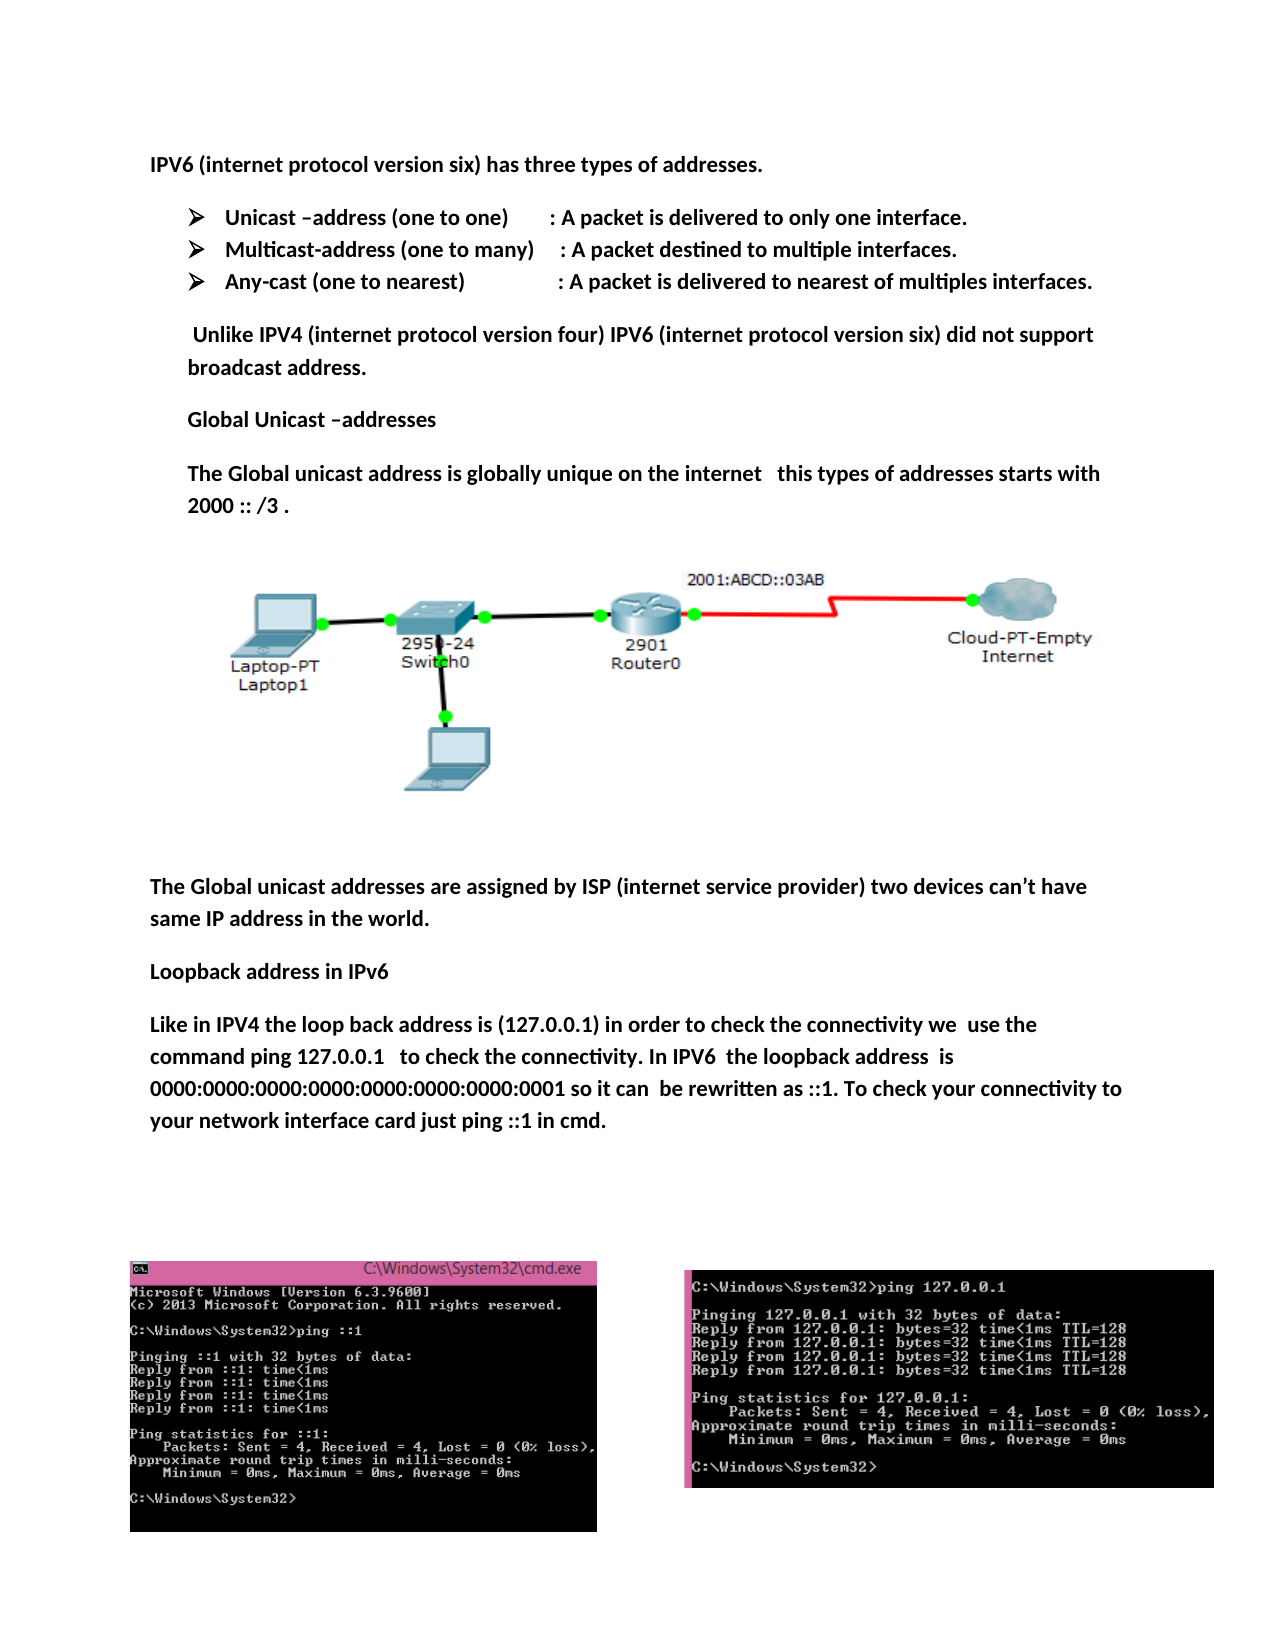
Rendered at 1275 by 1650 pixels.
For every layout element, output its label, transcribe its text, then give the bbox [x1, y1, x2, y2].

text The Global unicast addresses are assigned by ISP (internet service provider) two devices can’t have same IP address in the world. [150, 872, 1125, 932]
text Like in IPV4 the loop back address is (127.0.0.1) in order to check the connectivity we use the command ping 127.0.0.1 to check the connectivity. In IPV6 the loopback address is 0000:0000:0000:0000:0000:0000:0000:0001 so it can be rewritten as ::1. To check your connectivity to your network interface card just ping ::1 in cmd. [150, 1010, 1125, 1135]
list Multicast-address (one to many) : A packet destined to multiple interfaces. [187, 235, 1125, 263]
list Any-cast (one to nearest) : A packet is delivered to nearest of multiples interfaces. [187, 267, 1125, 295]
text Global Unicast –addresses [187, 406, 1125, 434]
picture [684, 1270, 1214, 1488]
picture [187, 543, 1099, 794]
text IPV6 (internet protocol version six) has three types of addresses. [150, 150, 1125, 178]
list Unicast –address (one to one) : A packet is delivered to only one interface. [187, 203, 1125, 231]
text Loopback address in IPv6 [150, 957, 1125, 985]
text Unlike IPV4 (internet protocol version four) IPV6 (internet protocol version six) did not support broadcast address. [187, 320, 1125, 381]
text The Global unicast address is globally unique on the internet this types of addresses starts with 2000 :: /3 . [187, 459, 1125, 519]
picture [129, 1261, 597, 1532]
